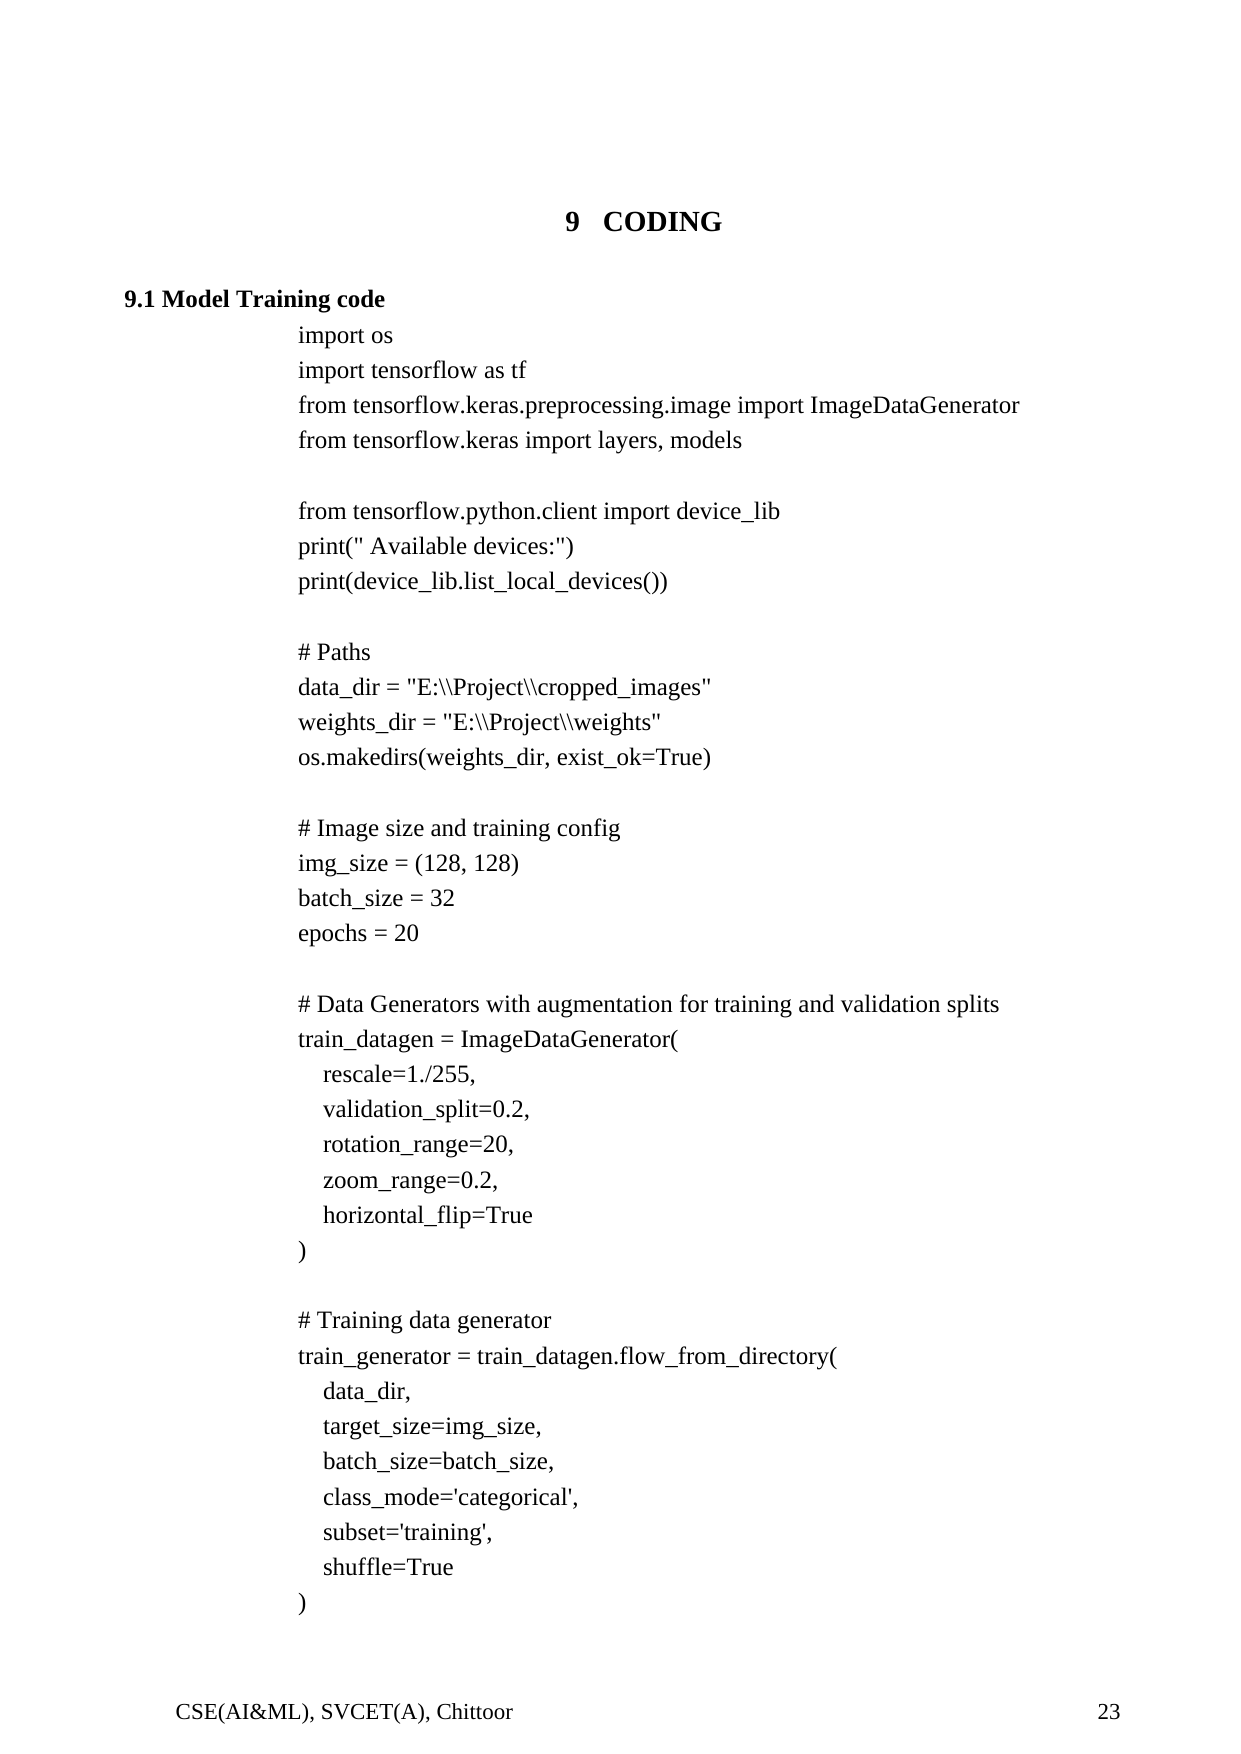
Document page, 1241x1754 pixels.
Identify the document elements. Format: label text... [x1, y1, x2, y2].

subtitle # Image size and training config [191, 813, 1122, 841]
subtitle ) [191, 1235, 1122, 1264]
subtitle print(device_lib.list_local_devices()) [191, 566, 1122, 595]
subtitle rescale=1./255, [191, 1059, 1122, 1088]
subtitle target_size=img_size, [191, 1411, 1122, 1440]
subtitle horizontal_flip=True [191, 1200, 1122, 1229]
subtitle validation_split=0.2, [191, 1094, 1122, 1123]
subtitle epochs = 20 [191, 918, 1122, 947]
subtitle batch_size=batch_size, [191, 1446, 1122, 1475]
subtitle img_size = (128, 128) [191, 848, 1122, 877]
subtitle 9.1 Model Training code [124, 284, 1122, 313]
subtitle # Paths [191, 637, 1122, 665]
subtitle print(" Available devices:") [191, 531, 1122, 560]
subtitle subset='training', [191, 1517, 1122, 1546]
subtitle shuffle=True [191, 1552, 1122, 1581]
subtitle zoom_range=0.2, [191, 1165, 1122, 1193]
subtitle os.makedirs(weights_dir, exist_ok=True) [191, 742, 1122, 771]
subtitle from tensorflow.keras import layers, models [191, 425, 1122, 454]
subtitle weights_dir = "E:\\Project\\weights" [191, 707, 1122, 736]
subtitle train_datagen = ImageDataGenerator( [191, 1024, 1122, 1053]
subtitle CODING [166, 204, 1122, 238]
subtitle import os [191, 320, 1122, 348]
subtitle import tensorflow as tf [191, 355, 1122, 384]
subtitle batch_size = 32 [191, 883, 1122, 912]
subtitle rotation_range=20, [191, 1129, 1122, 1158]
subtitle ) [191, 1587, 1122, 1616]
subtitle data_dir, [191, 1376, 1122, 1405]
subtitle from tensorflow.keras.preprocessing.image import ImageDataGenerator [191, 390, 1122, 419]
subtitle from tensorflow.python.client import device_lib [191, 496, 1122, 524]
subtitle # Training data generator [191, 1306, 1122, 1334]
subtitle # Data Generators with augmentation for training and validation splits [191, 989, 1122, 1017]
subtitle data_dir = "E:\\Project\\cropped_images" [191, 672, 1122, 701]
subtitle class_mode='categorical', [191, 1482, 1122, 1510]
subtitle train_generator = train_datagen.flow_from_directory( [191, 1341, 1122, 1369]
